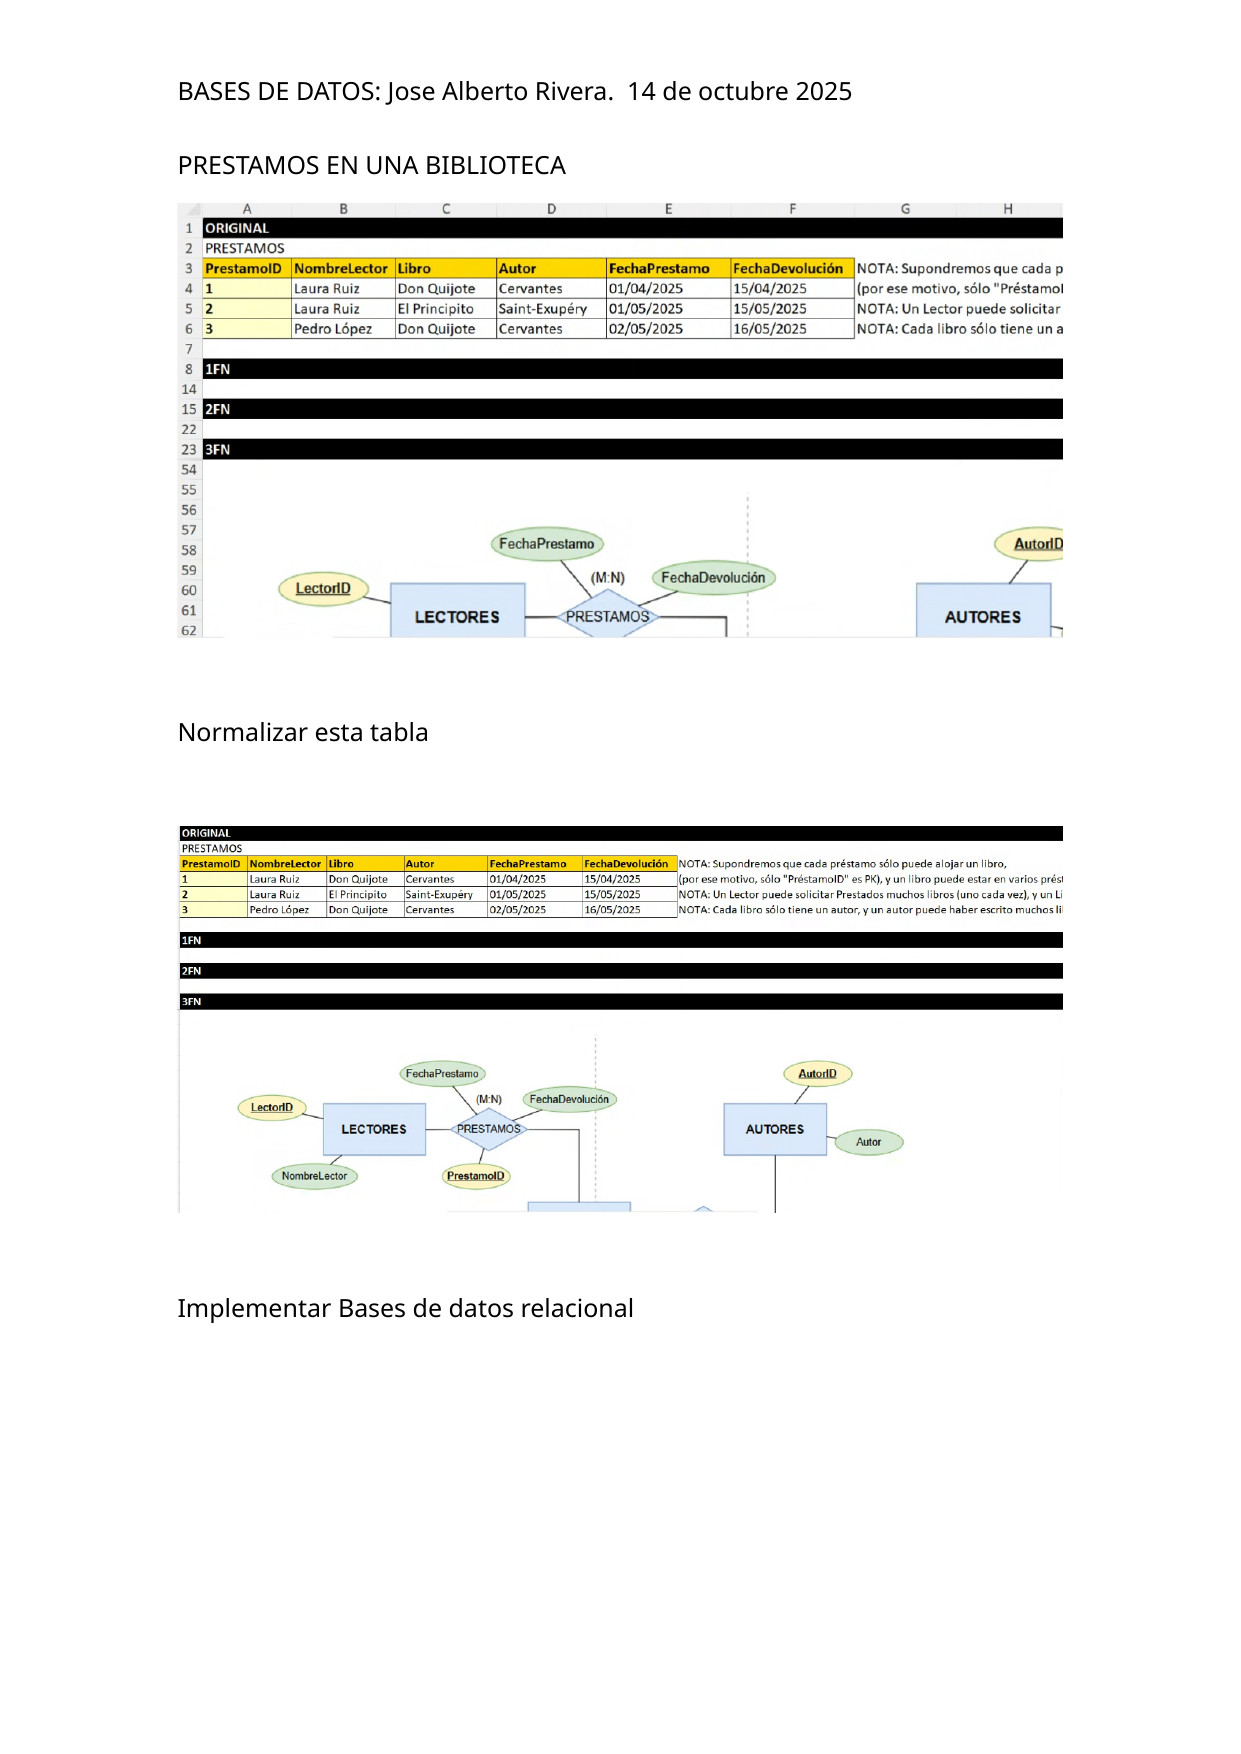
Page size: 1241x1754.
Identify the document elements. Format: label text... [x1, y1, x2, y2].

text PRESTAMOS EN UNA BIBLIOTECA [177, 148, 1063, 182]
picture [177, 826, 1063, 1213]
text Normalizar esta tabla [177, 715, 1063, 749]
picture [177, 203, 1063, 638]
text Implementar Bases de datos relacional [177, 1291, 1063, 1325]
